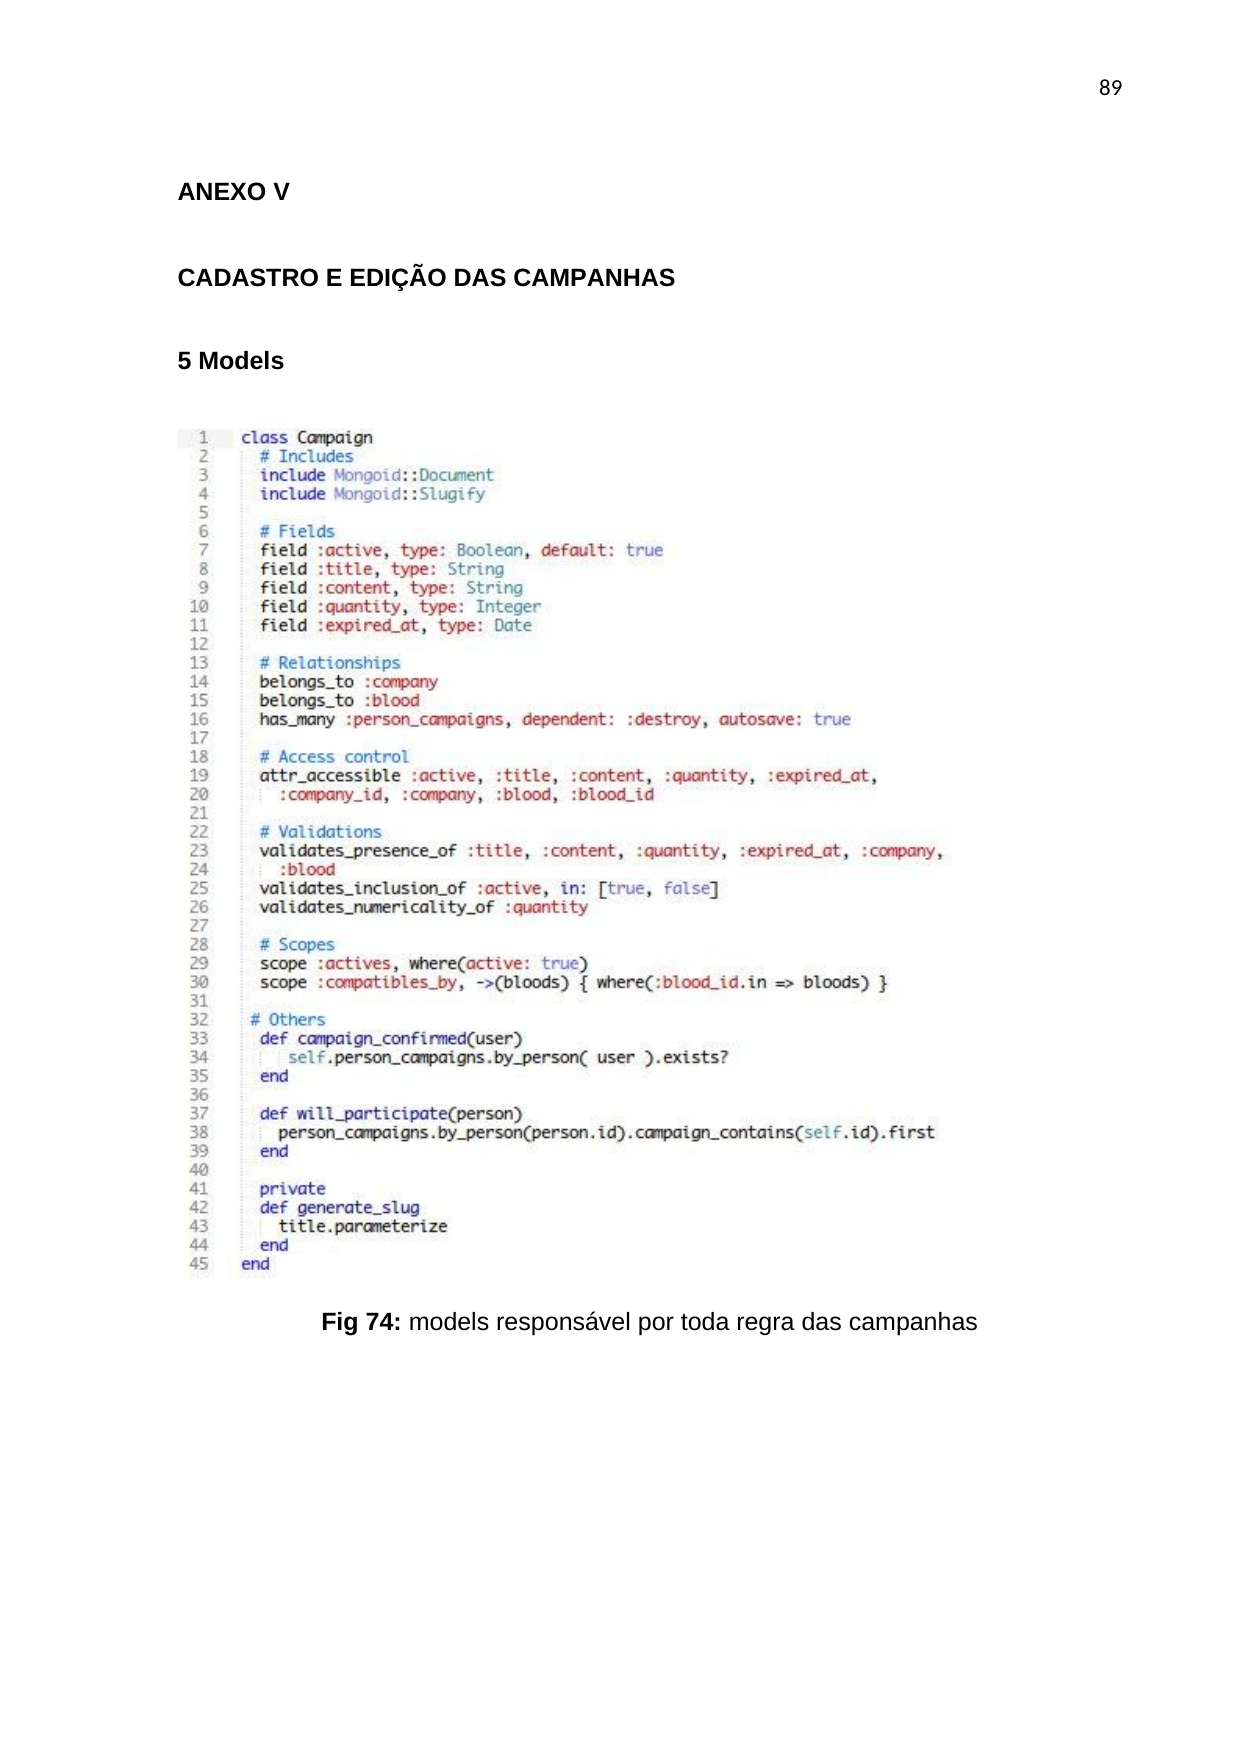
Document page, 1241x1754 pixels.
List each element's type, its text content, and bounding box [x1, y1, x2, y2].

text CADASTRO E EDIÇÃO DAS CAMPANHAS [177, 263, 1122, 292]
text 5 Models [177, 346, 1122, 375]
text ANEXO V [177, 177, 1122, 206]
picture [177, 428, 971, 1295]
text Fig 74: models responsável por toda regra das campanhas [177, 1307, 1122, 1336]
